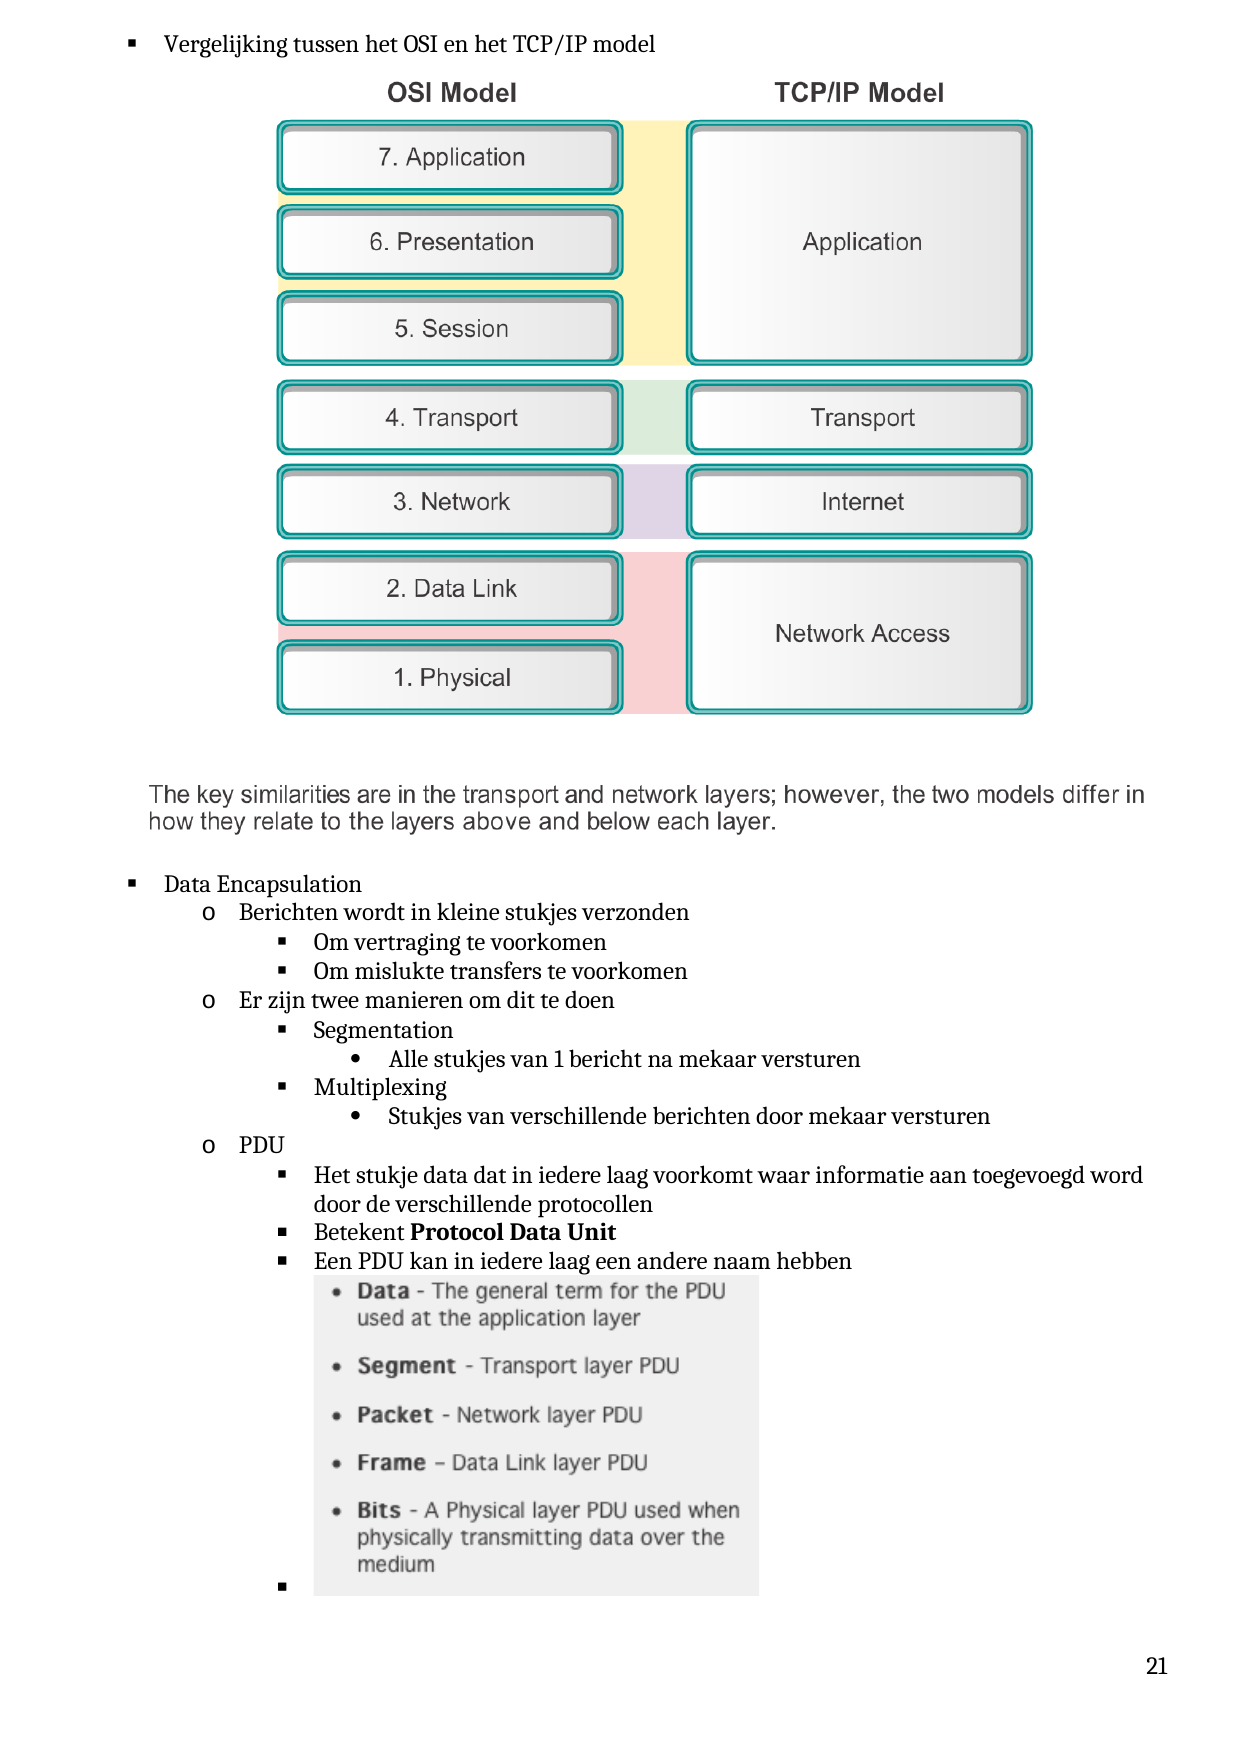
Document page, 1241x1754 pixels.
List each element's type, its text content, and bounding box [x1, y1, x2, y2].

list Om vertraging te voorkomen [276, 928, 1167, 957]
list Multiplexing [276, 1073, 1167, 1102]
list Er zijn twee manieren om dit te doen [201, 986, 1167, 1016]
picture [313, 1275, 760, 1596]
picture [88, 58, 1167, 870]
list PDU [201, 1131, 1167, 1161]
list Segmentation [276, 1016, 1167, 1044]
list Om mislukte transfers te voorkomen [276, 957, 1167, 986]
list Een PDU kan in iedere laag een andere naam hebben [276, 1247, 1167, 1276]
list Alle stukjes van 1 bericht na mekaar versturen [351, 1044, 1167, 1073]
list Vergelijking tussen het OSI en het TCP/IP model [126, 29, 1167, 58]
list Berichten wordt in kleine stukjes verzonden [201, 898, 1167, 928]
list Stukjes van verschillende berichten door mekaar versturen [351, 1102, 1167, 1131]
list Betekent Protocol Data Unit [276, 1218, 1167, 1247]
list Data Encapsulation [126, 870, 1167, 898]
list Het stukje data dat in iedere laag voorkomt waar informatie aan toegevoegd word door de verschillende protocollen [276, 1161, 1167, 1218]
